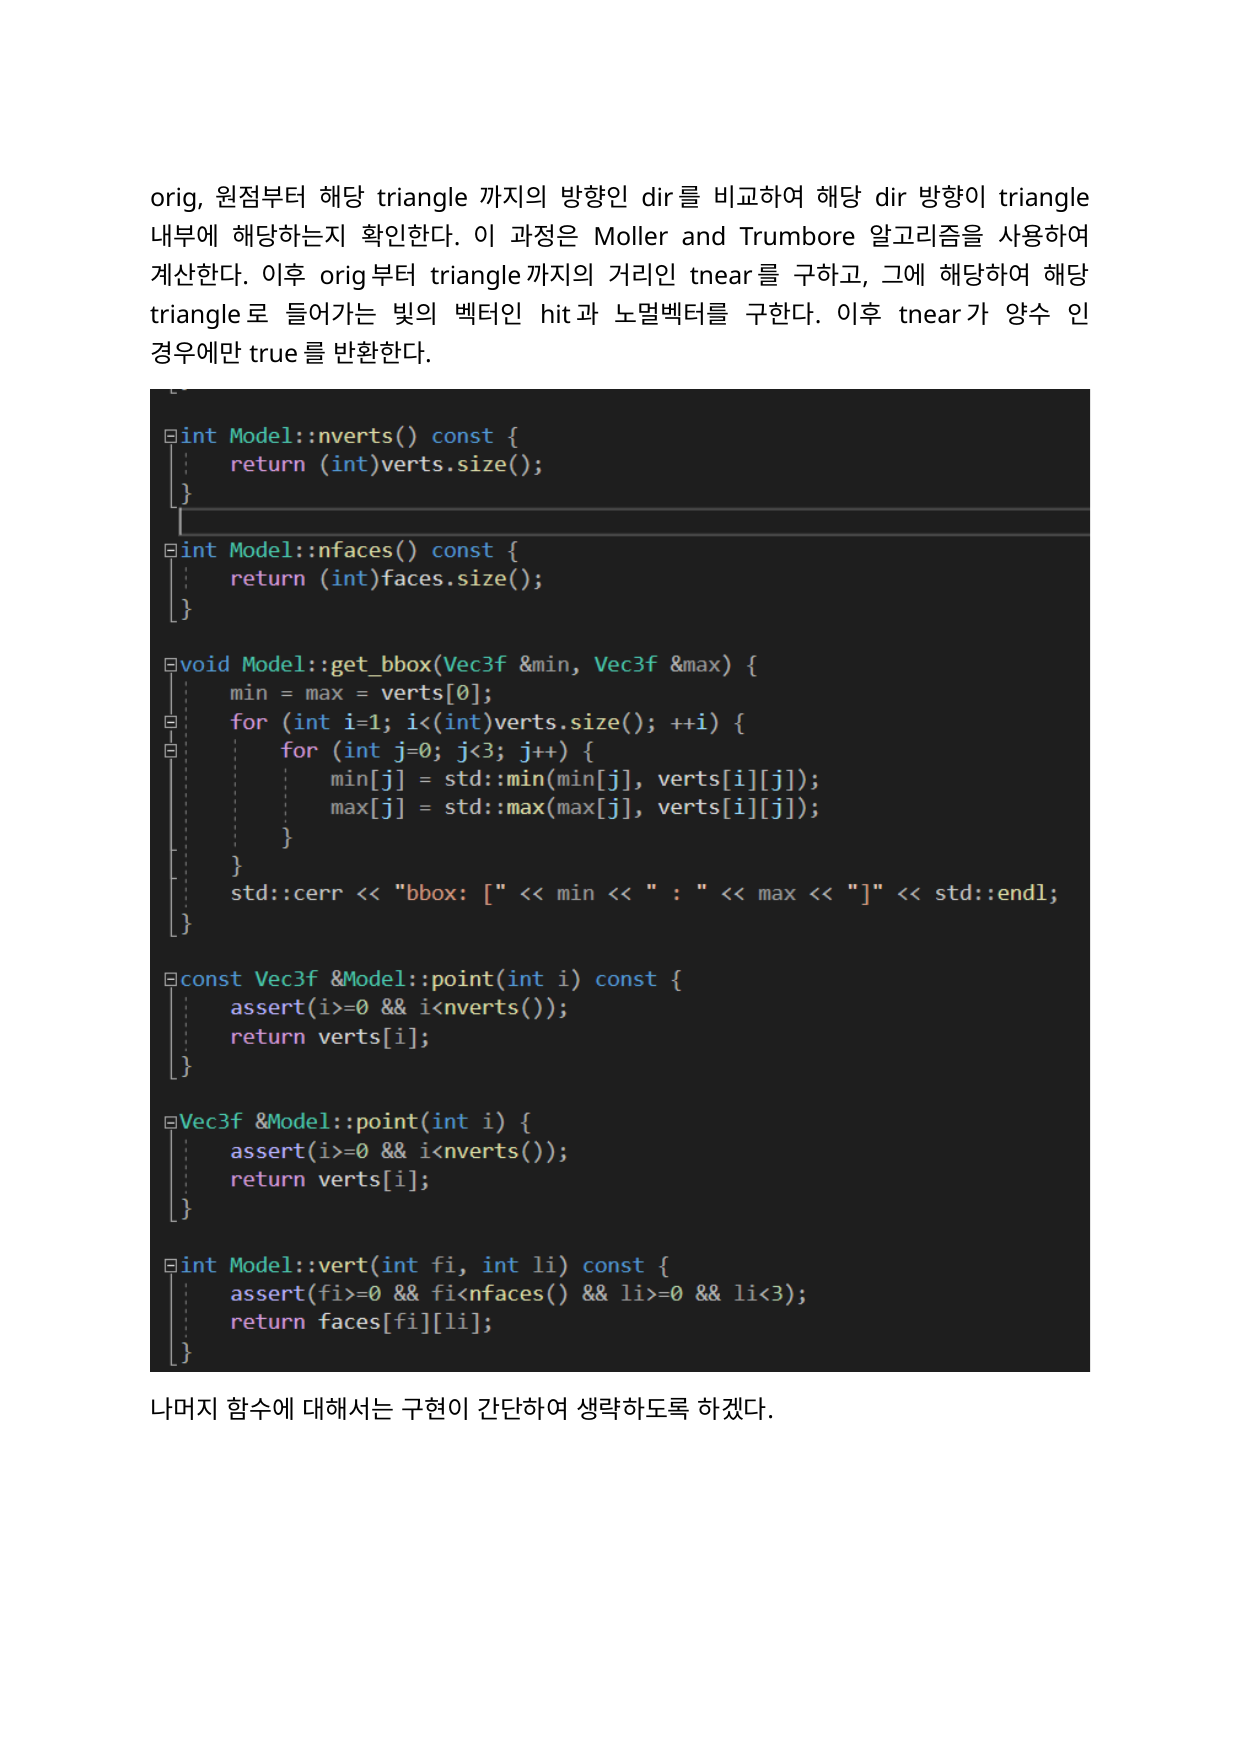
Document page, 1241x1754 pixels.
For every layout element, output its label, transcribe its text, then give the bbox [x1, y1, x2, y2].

text 나머지 함수에 대해서는 구현이 간단하여 생략하도록 하겠다. [150, 1390, 1090, 1426]
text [150, 177, 1090, 370]
picture [150, 389, 1091, 1372]
